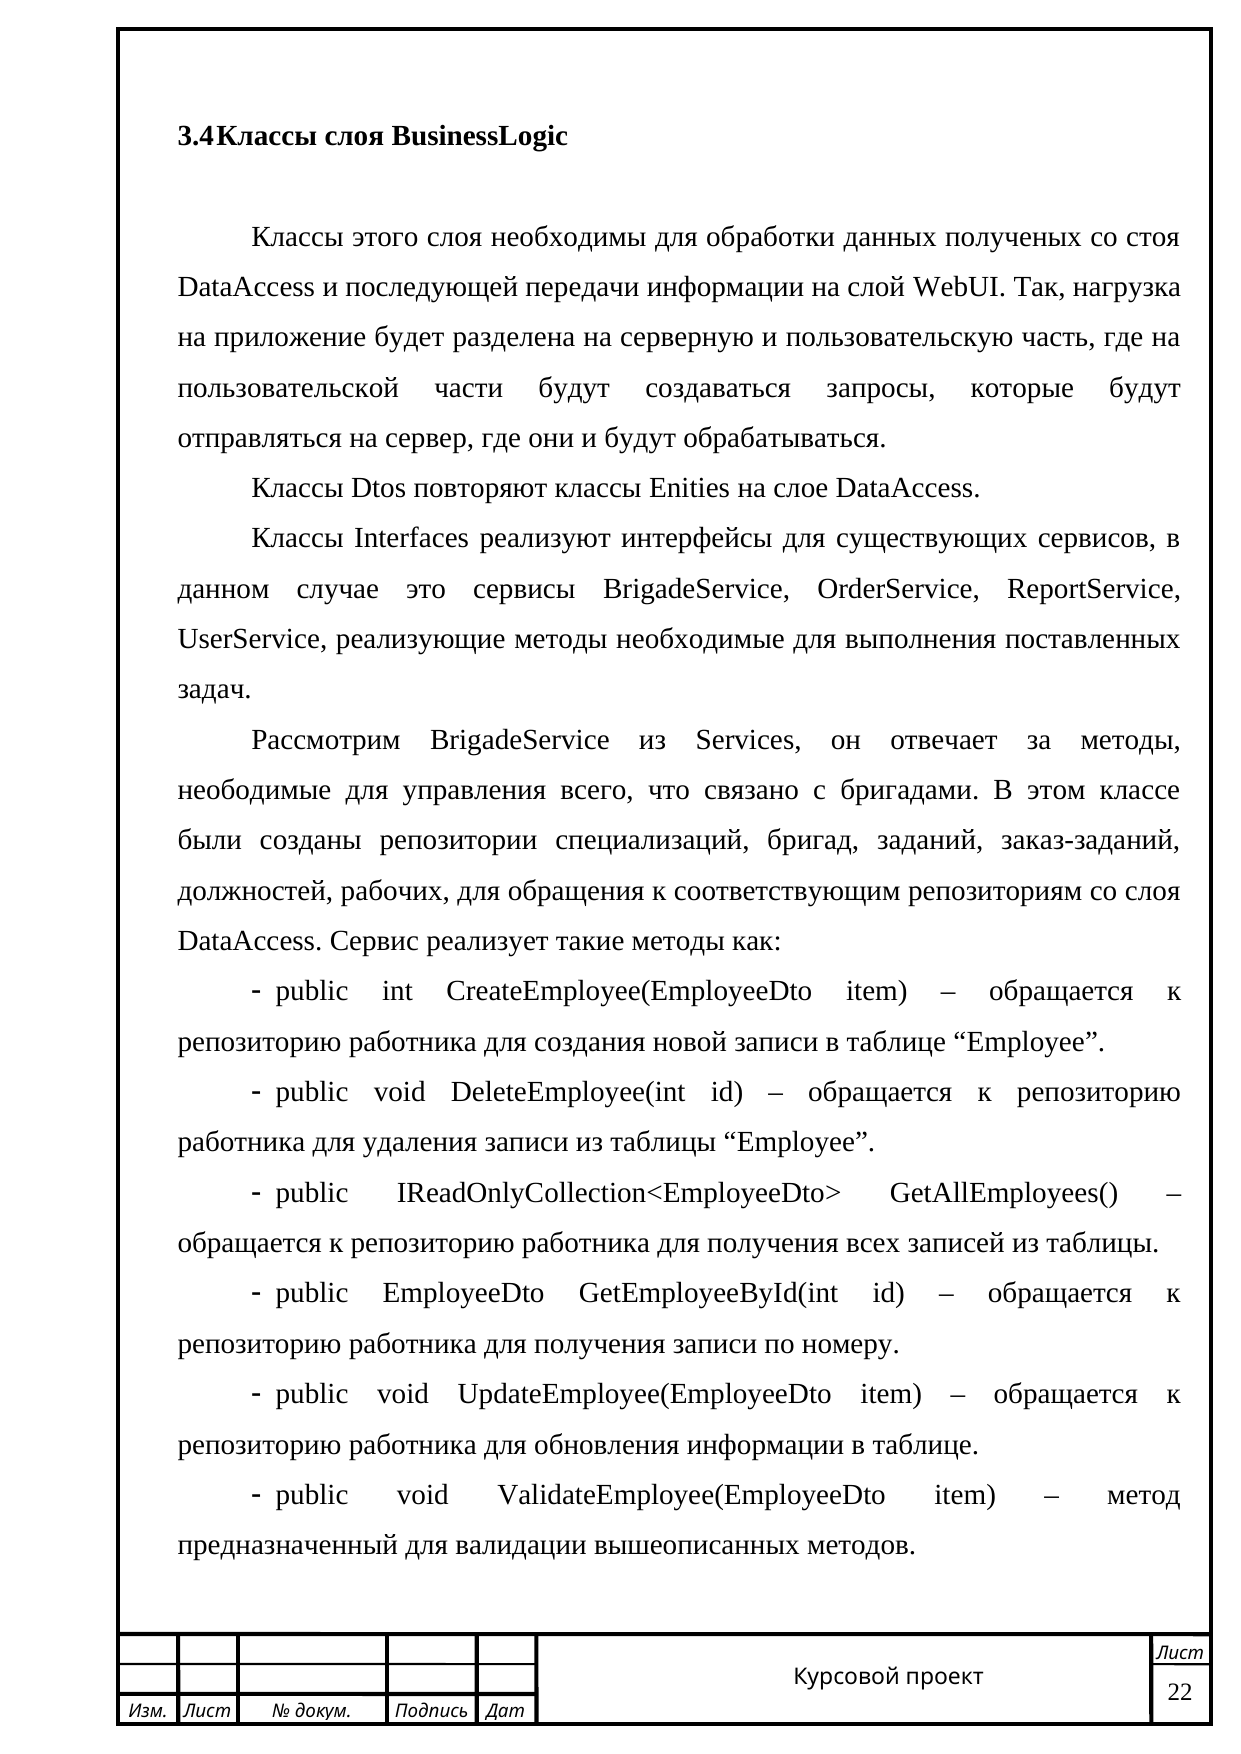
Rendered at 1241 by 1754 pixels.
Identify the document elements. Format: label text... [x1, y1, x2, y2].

list public void ValidateEmployee(EmployeeDto item) – метод предназначенный для валидации вышеописанных методов. [177, 1477, 1181, 1561]
list public int CreateEmployee(EmployeeDto item) – обращается к репозиторию работника для создания новой записи в таблице “Employee”. [177, 973, 1181, 1057]
list public EmployeeDto GetEmployeeById(int id) – обращается к репозиторию работника для получения записи по номеру. [177, 1276, 1181, 1359]
list public IReadOnlyCollection<EmployeeDto> GetAllEmployees() – обращается к репозиторию работника для получения всех записей из таблицы. [177, 1175, 1181, 1259]
list public void UpdateEmployee(EmployeeDto item) – обращается к репозиторию работника для обновления информации в таблице. [177, 1376, 1181, 1460]
text Классы Interfaces реализуют интерфейсы для существующих сервисов, в данном случае это сервисы BrigadeService, OrderService, ReportService, UserService, реализующие методы необходимые для выполнения поставленных задач. [177, 521, 1181, 705]
list Классы слоя BusinessLogic [177, 118, 1181, 152]
text Рассмотрим BrigadeService из Services, он отвечает за методы, неободимые для управления всего, что связано с бригадами. В этом классе были созданы репозитории специализаций, бригад, заданий, заказ-заданий, должностей, рабочих, для обращения к соответствующим репозиториям со слоя DataAccess. Сервис реализует такие методы как: [177, 722, 1181, 957]
text Классы этого слоя необходимы для обработки данных полученых со стоя DataAccess и последующей передачи информации на слой WebUI. Так, нагрузка на приложение будет разделена на серверную и пользовательскую часть, где на пользовательской части будут создаваться запросы, которые будут отправляться на сервер, где они и будут обрабатываться. [177, 219, 1181, 453]
list public void DeleteEmployee(int id) – обращается к репозиторию работника для удаления записи из таблицы “Employee”. [177, 1074, 1181, 1158]
text Классы Dtos повторяют классы Enities на слое DataAccess. [177, 470, 1181, 504]
